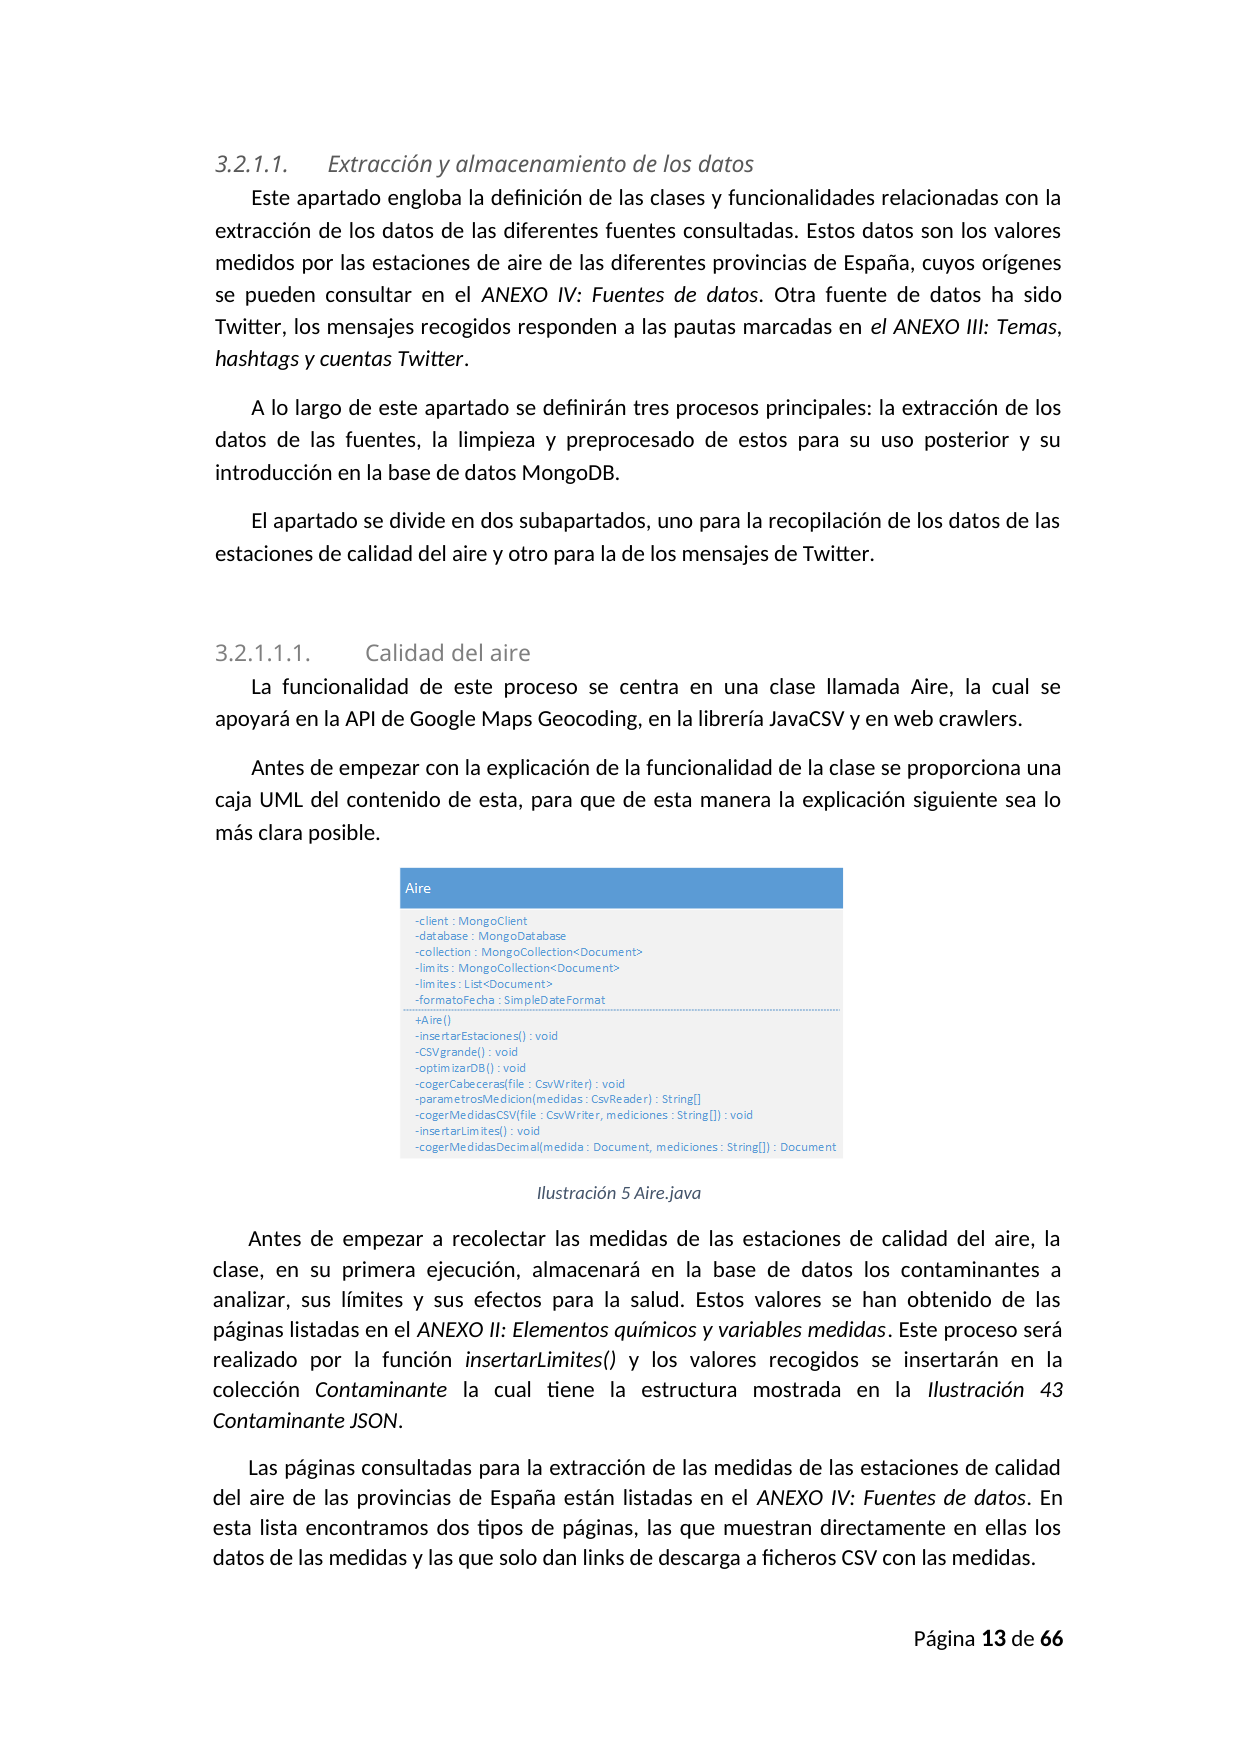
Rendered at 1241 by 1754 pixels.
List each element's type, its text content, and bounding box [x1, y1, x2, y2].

text Las páginas consultadas para la extracción de las medidas de las estaciones de calidad del aire de las provincias de España están listadas en el ANEXO IV: Fuentes de datos. En esta lista encontramos dos tipos de páginas, las que muestran directamente en ellas los datos de las medidas y las que solo dan links de descarga a ficheros CSV con las medidas. [213, 1453, 1063, 1571]
picture [396, 866, 844, 1162]
subtitle Calidad del aire [215, 636, 1063, 668]
text Antes de empezar con la explicación de la funcionalidad de la clase se proporciona una caja UML del contenido de esta, para que de esta manera la explicación siguiente sea lo más clara posible. [215, 753, 1063, 846]
text Este apartado engloba la definición de las clases y funcionalidades relacionadas con la extracción de los datos de las diferentes fuentes consultadas. Estos datos son los valores medidos por las estaciones de aire de las diferentes provincias de España, cuyos orígenes se pueden consultar en el ANEXO IV: Fuentes de datos. Otra fuente de datos ha sido Twitter, los mensajes recogidos responden a las pautas marcadas en el ANEXO III: Temas, hashtags y cuentas Twitter. [215, 183, 1063, 372]
text El apartado se divide en dos subapartados, uno para la recopilación de los datos de las estaciones de calidad del aire y otro para la de los mensajes de Twitter. [215, 507, 1063, 567]
text A lo largo de este apartado se definirán tres procesos principales: la extracción de los datos de las fuentes, la limpieza y preprocesado de estos para su uso posterior y su introducción en la base de datos MongoDB. [215, 393, 1063, 486]
text La funcionalidad de este proceso se centra en una clase llamada Aire, la cual se apoyará en la API de Google Maps Geocoding, en la librería JavaCSV y en web crawlers. [215, 672, 1063, 733]
subtitle Extracción y almacenamiento de los datos [215, 148, 1063, 179]
text Antes de empezar a recolectar las medidas de las estaciones de calidad del aire, la clase, en su primera ejecución, almacenará en la base de datos los contaminantes a analizar, sus límites y sus efectos para la salud. Estos valores se han obtenido de las páginas listadas en el ANEXO II: Elementos químicos y variables medidas. Este proceso será realizado por la función insertarLimites() y los valores recogidos se insertarán en la colección Contaminante la cual tiene la estructura mostrada en la Ilustración 23 Contaminante JSON. [213, 1224, 1063, 1434]
